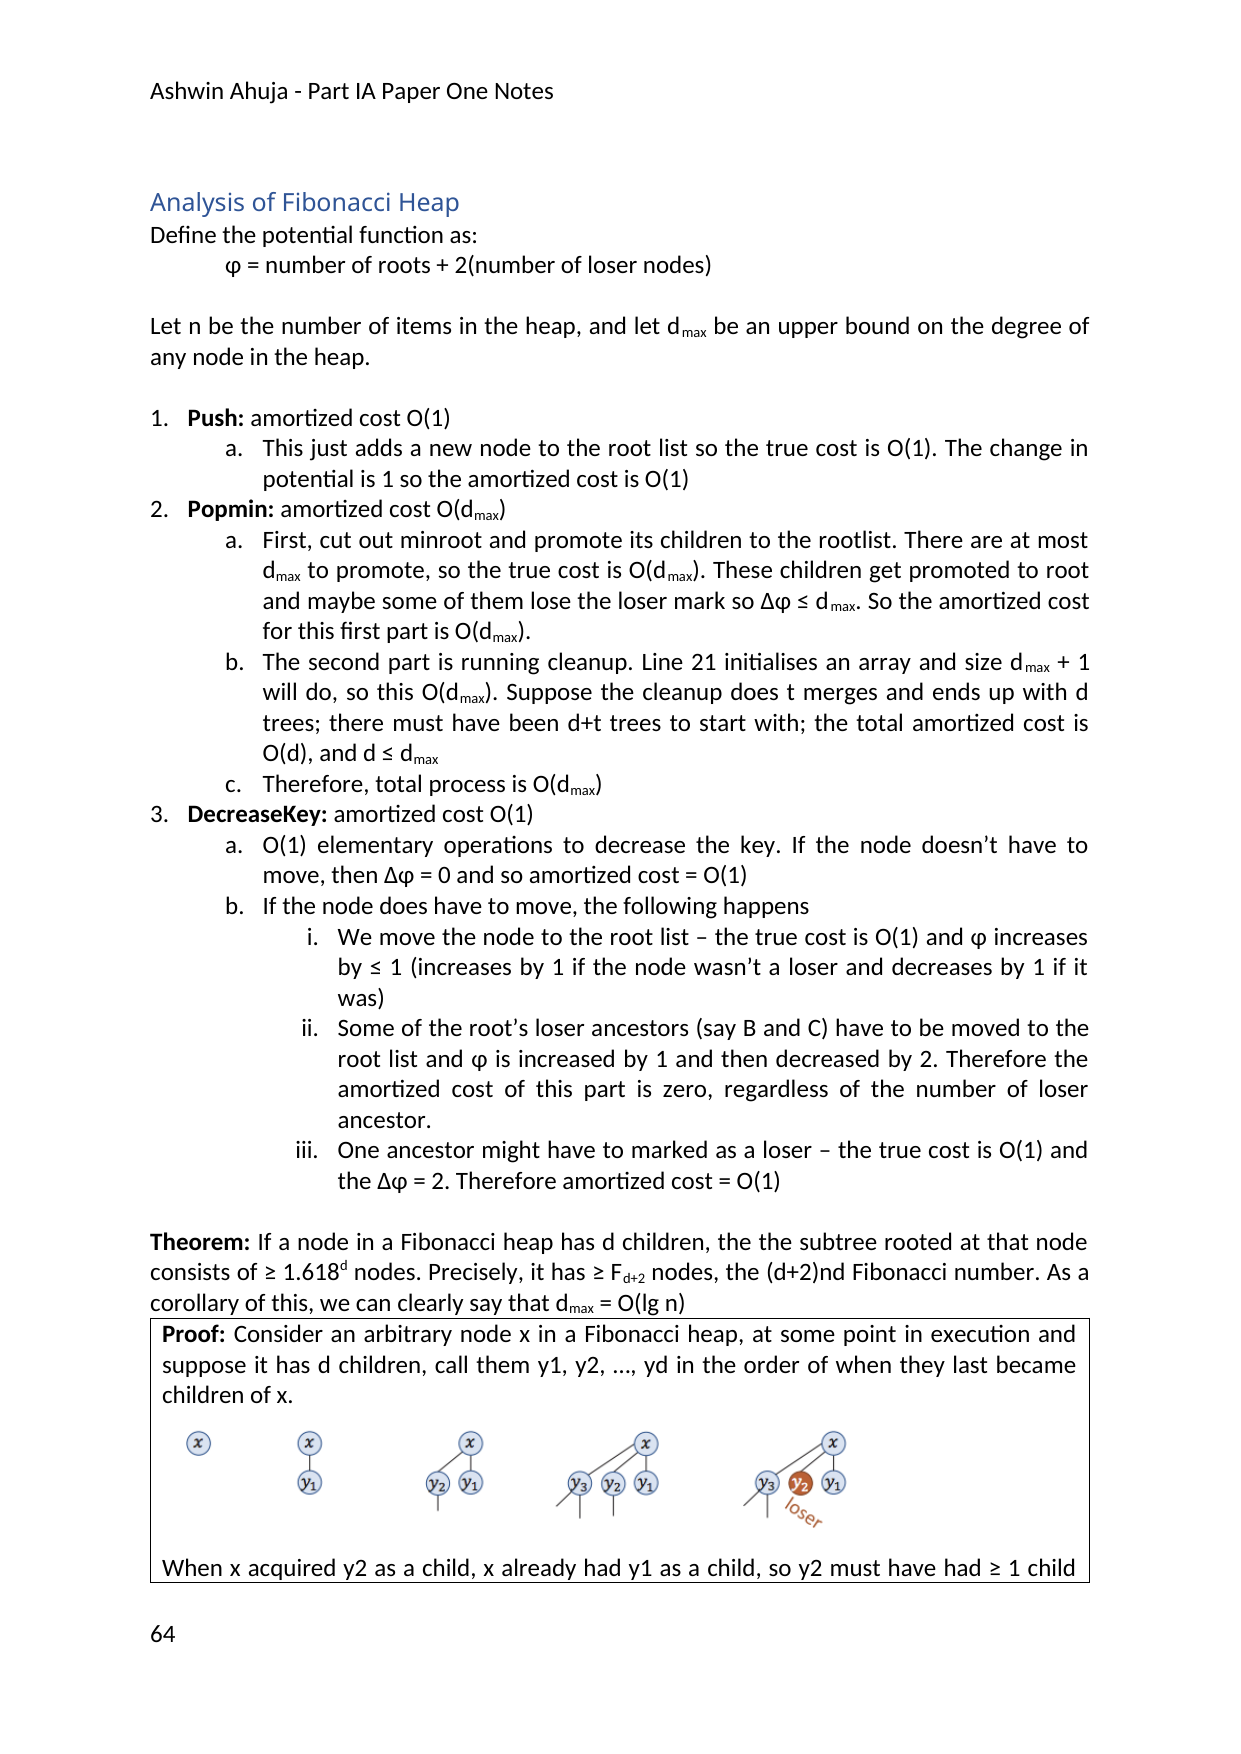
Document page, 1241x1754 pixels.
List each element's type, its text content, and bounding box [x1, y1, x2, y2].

list Push: amortized cost O(1) [150, 402, 1090, 432]
text ɸ = number of roots + 2(number of loser nodes) [150, 249, 1090, 280]
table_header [151, 1319, 1089, 1582]
list One ancestor might have to marked as a loser – the true cost is O(1) and the Δɸ = 2. Therefore amortized cost = O(1) [319, 1134, 1090, 1195]
text Define the potential function as: [150, 219, 1090, 249]
list First, cut out minroot and promote its children to the rootlist. There are at most dmax to promote, so the true cost is O(dmax). These children get promoted to root and maybe some of them lose the loser mark so Δɸ ≤ dmax. So the amortized cost for this first part is O(dmax). [225, 524, 1090, 646]
picture [161, 1410, 929, 1552]
list Some of the root’s loser ancestors (say B and C) have to be moved to the root list and ɸ is increased by 1 and then decreased by 2. Therefore the amortized cost of this part is zero, regardless of the number of loser ancestor. [319, 1012, 1090, 1134]
list Popmin: amortized cost O(dmax) [150, 493, 1090, 524]
list We move the node to the root list – the true cost is O(1) and ɸ increases by ≤ 1 (increases by 1 if the node wasn’t a loser and decreases by 1 if it was) [319, 921, 1090, 1012]
list DecreaseKey: amortized cost O(1) [150, 799, 1090, 829]
list The second part is running cleanup. Line 21 initialises an array and size dmax + 1 will do, so this O(dmax). Suppose the cleanup does t merges and ends up with d trees; there must have been d+t trees to start with; the total amortized cost is O(d), and d ≤ dmax [225, 646, 1090, 768]
text Theorem: If a node in a Fibonacci heap has d children, the the subtree rooted at that node consists of ≥ 1.618d nodes. Precisely, it has ≥ Fd+2 nodes, the (d+2)nd Fibonacci number. As a corollary of this, we can clearly say that dmax = O(lg n) [150, 1226, 1090, 1317]
list Therefore, total process is O(dmax) [225, 768, 1090, 799]
list If the node does have to move, the following happens [225, 890, 1090, 921]
text Let n be the number of items in the heap, and let dmax be an upper bound on the degree of any node in the heap. [150, 310, 1090, 371]
list This just adds a new node to the root list so the true cost is O(1). The change in potential is 1 so the amortized cost is O(1) [225, 432, 1090, 493]
subtitle Analysis of Fibonacci Heap [150, 185, 1090, 219]
list O(1) elementary operations to decrease the key. If the node doesn’t have to move, then Δɸ = 0 and so amortized cost = O(1) [225, 829, 1090, 890]
